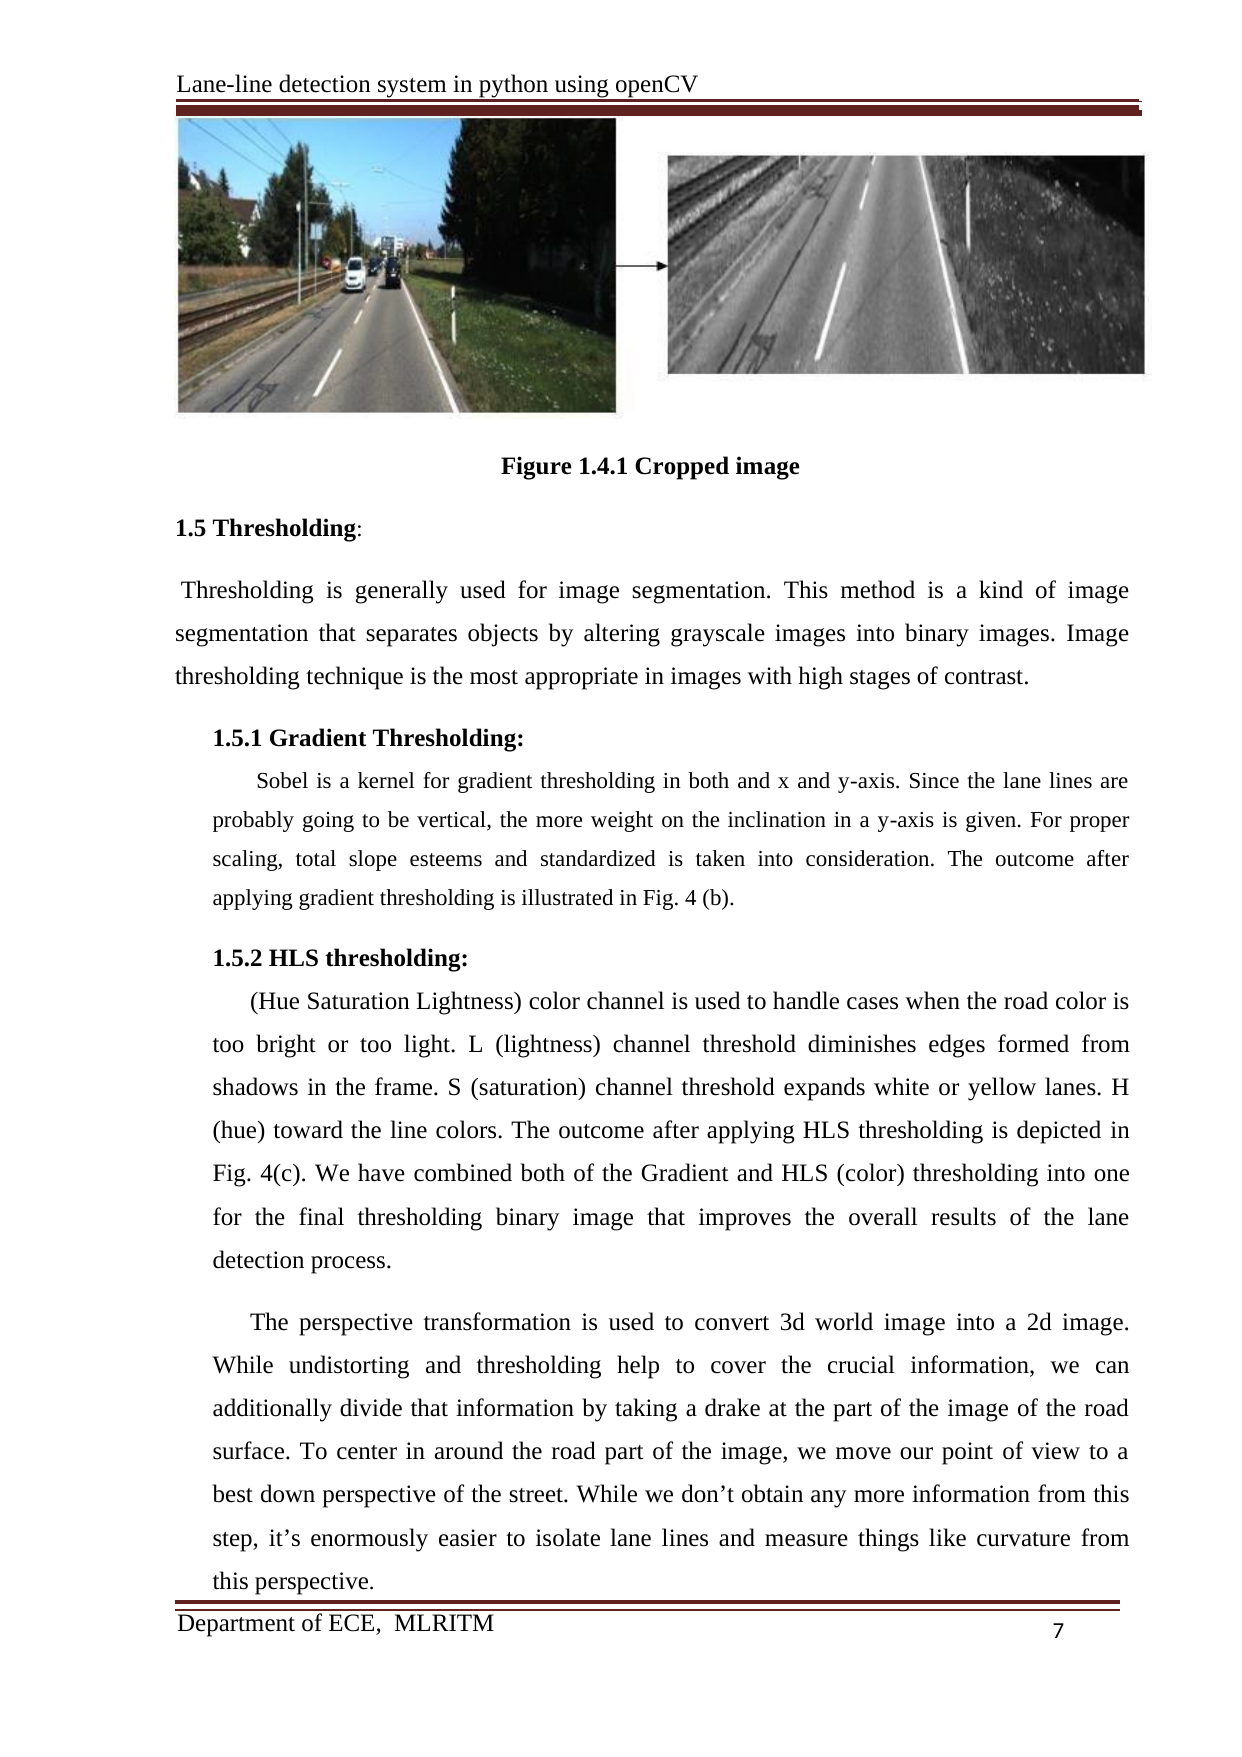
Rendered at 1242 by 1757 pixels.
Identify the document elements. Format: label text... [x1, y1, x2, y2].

text Thresholding is generally used for image segmentation. This method is a kind of image segmentation that separates objects by altering grayscale images into binary images. Image thresholding technique is the most appropriate in images with high stages of contrast. [175, 575, 1129, 690]
text 1.5 Thresholding: [175, 513, 369, 542]
text (Hue Saturation Lightness) color channel is used to handle cases when the road color is too bright or too light. L (lightness) channel threshold diminishes edges formed from shadows in the frame. S (saturation) channel threshold expands white or yellow lanes. H (hue) toward the line colors. The outcome after applying HLS thresholding is depicted in Fig. 4(c). We have combined both of the Gradient and HLS (color) thresholding into one for the final thresholding binary image that improves the overall results of the lane detection process. [212, 986, 1130, 1273]
text The perspective transformation is used to convert 3d world image into a 2d image. While undistorting and thresholding help to cover the crucial information, we can additionally divide that information by taking a drake at the part of the image of the road surface. To center in around the road part of the image, we move our point of view to a best down perspective of the street. While we don’t obtain any more information from this step, it’s enormously easier to isolate lane lines and measure things like curvature from this perspective. [212, 1307, 1130, 1594]
picture [174, 112, 1152, 419]
text Sobel is a kernel for gradient thresholding in both and x and y-axis. Since the lane lines are probably going to be vertical, the more weight on the inclination in a y-axis is given. For proper scaling, total slope esteems and standardized is taken into consideration. The outcome after applying gradient thresholding is illustrated in Fig. 4 (b). [212, 767, 1129, 911]
text 1.5.1 Gradient Thresholding: [212, 723, 1137, 752]
text 1.5.2 HLS thresholding: [212, 943, 1137, 971]
text Figure 1.4.1 Cropped image [496, 451, 804, 479]
